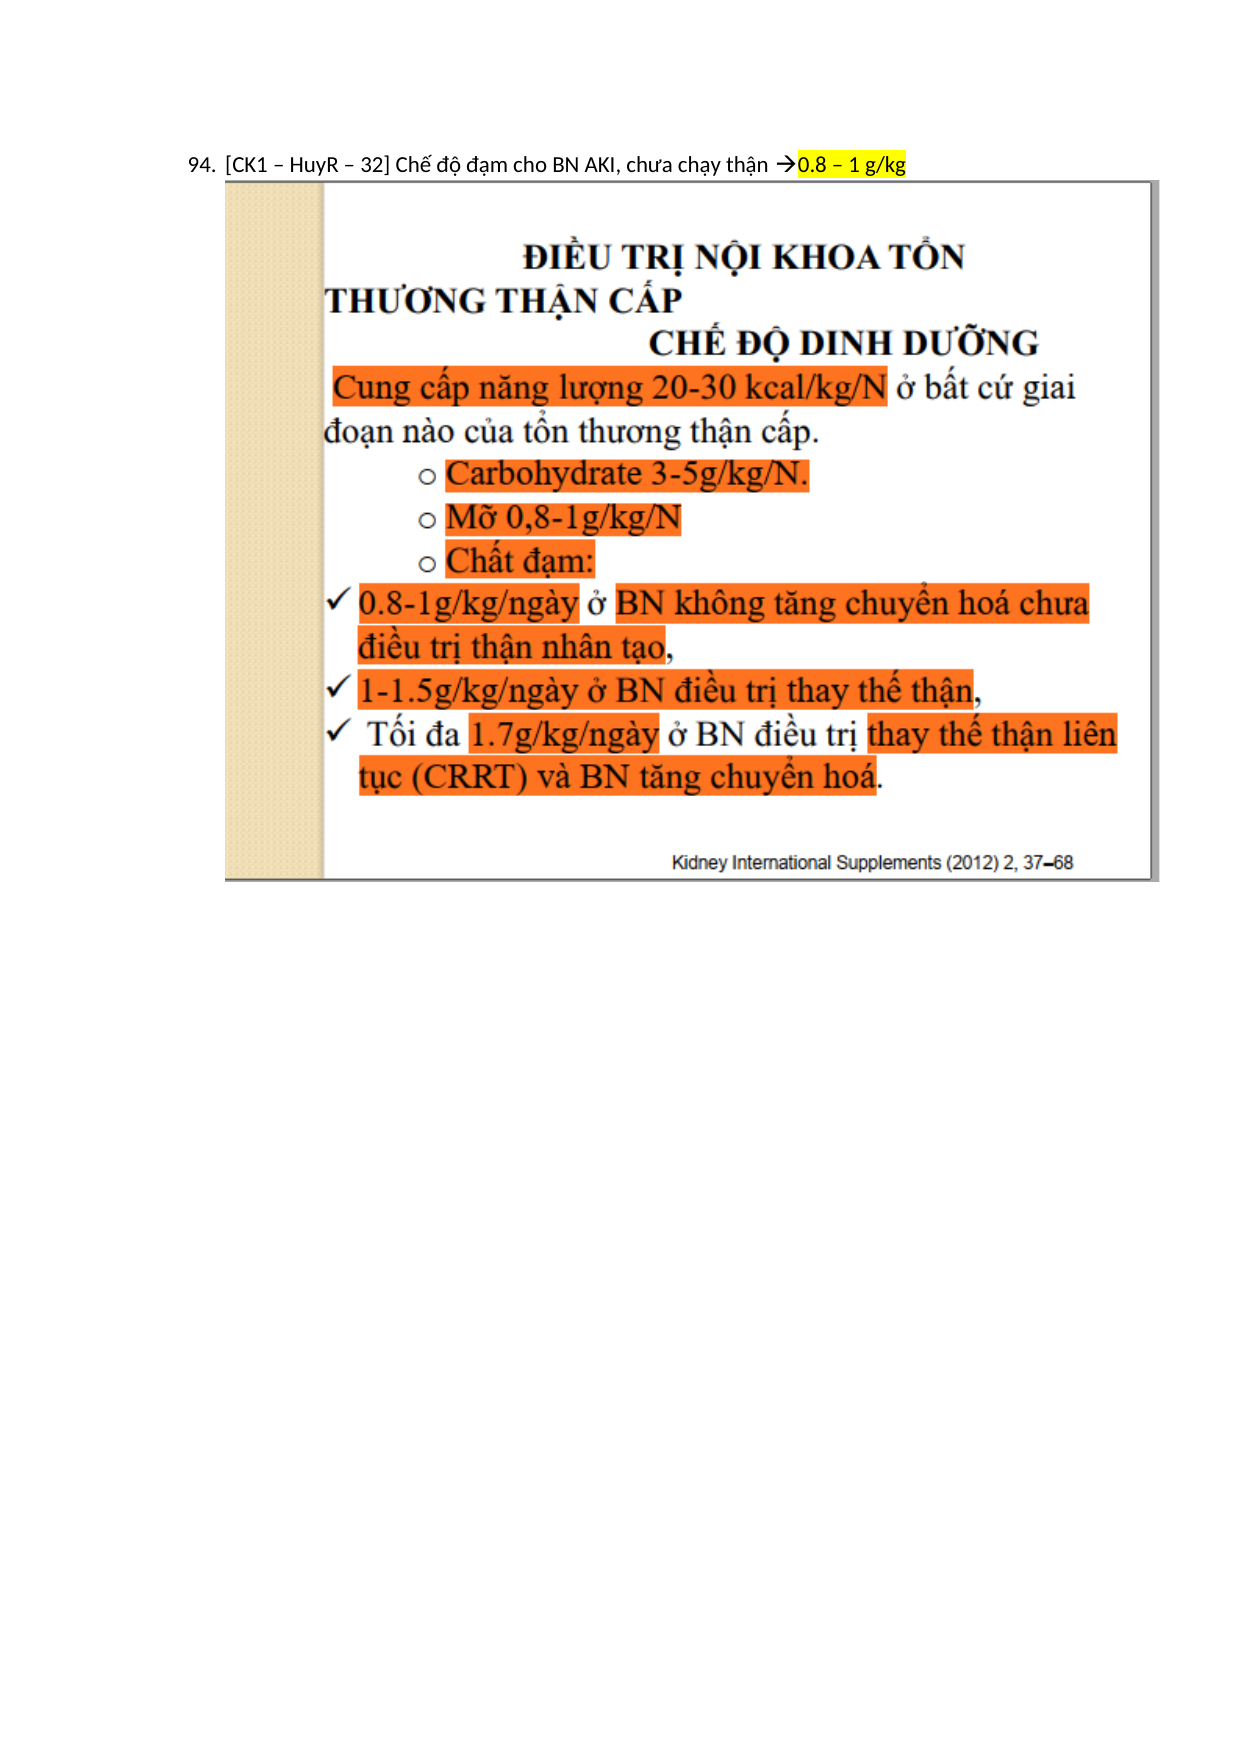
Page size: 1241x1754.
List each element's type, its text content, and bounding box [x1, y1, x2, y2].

picture [225, 180, 1160, 882]
